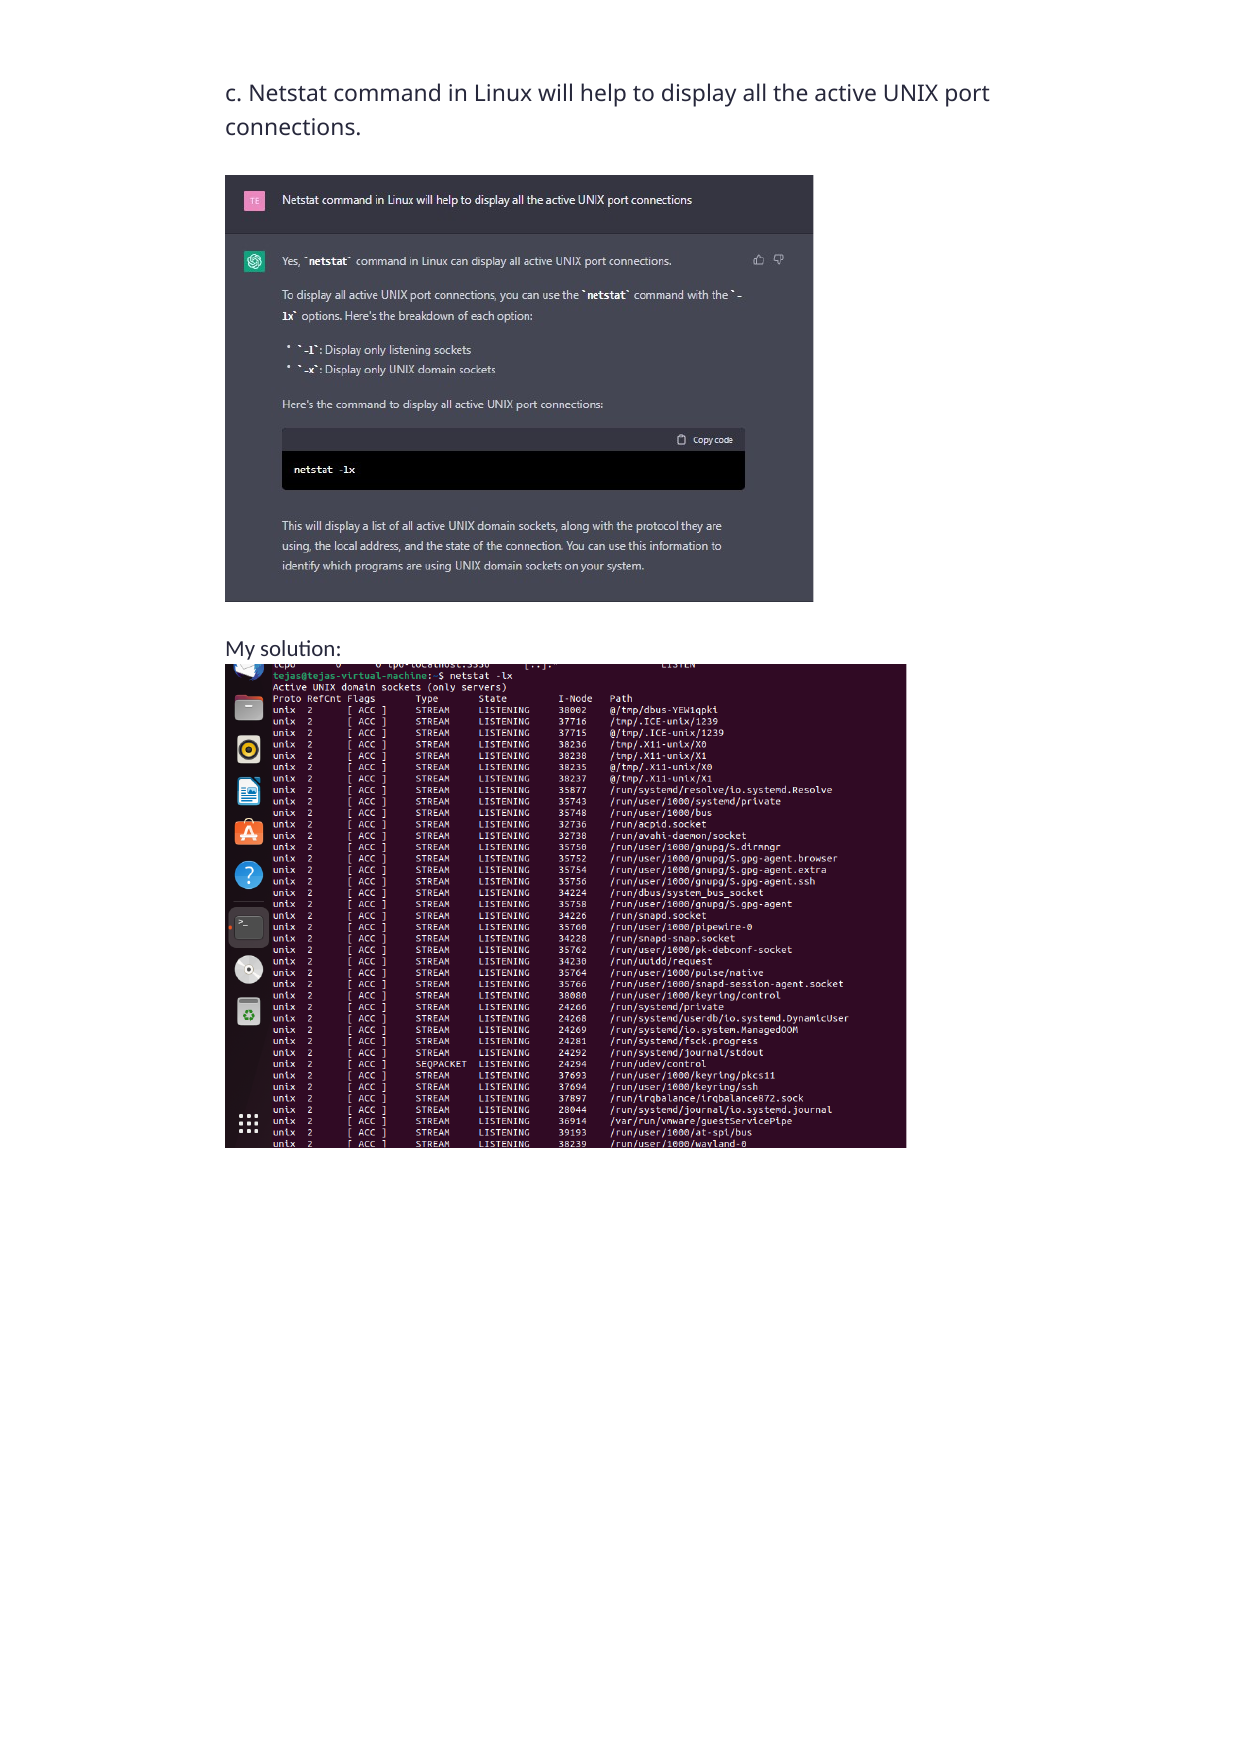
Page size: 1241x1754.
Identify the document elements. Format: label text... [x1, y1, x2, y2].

list c. Netstat command in Linux will help to display all the active UNIX port connections. [225, 47, 1090, 142]
list My solution: [225, 634, 1090, 662]
picture [225, 664, 907, 1148]
picture [225, 175, 814, 602]
